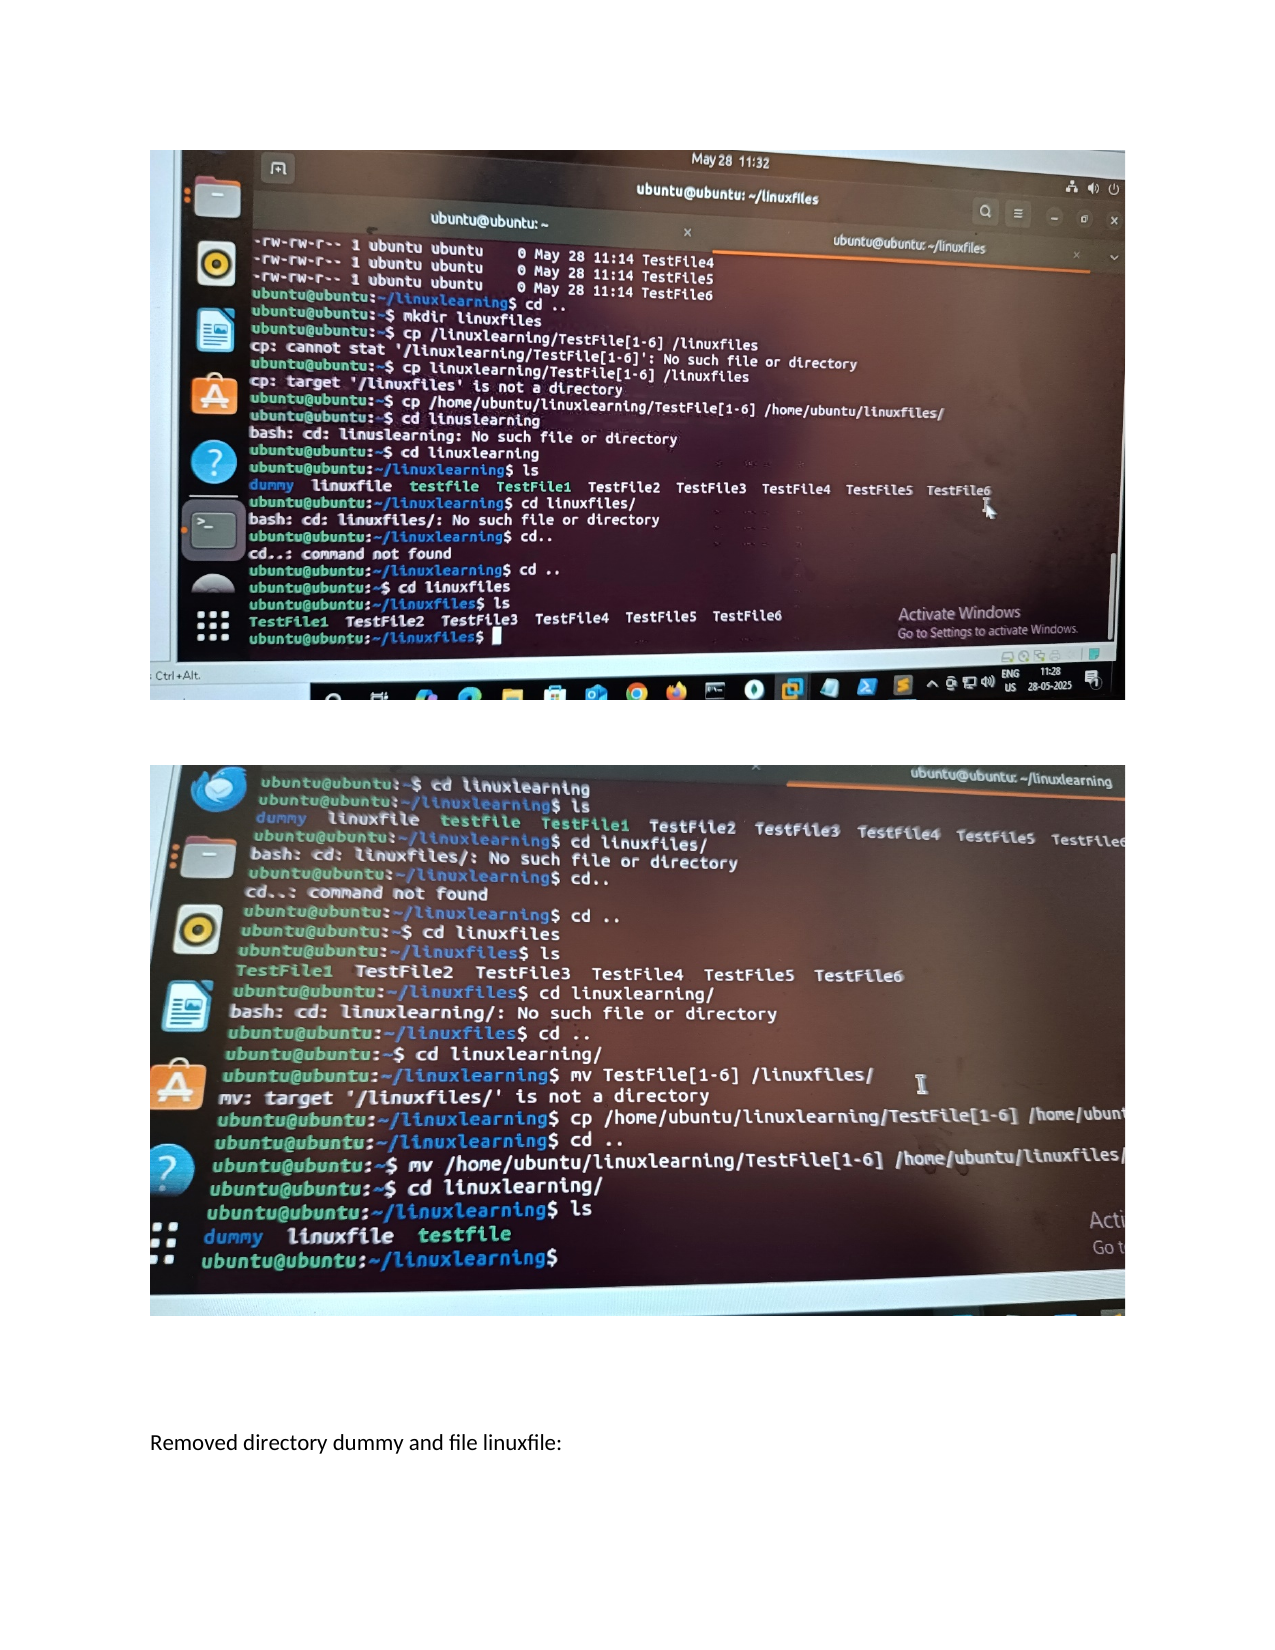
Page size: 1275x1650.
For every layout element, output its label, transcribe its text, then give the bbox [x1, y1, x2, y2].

text Removed directory dummy and file linuxfile: [150, 1428, 1125, 1456]
picture [150, 150, 1125, 700]
picture [150, 765, 1125, 1316]
